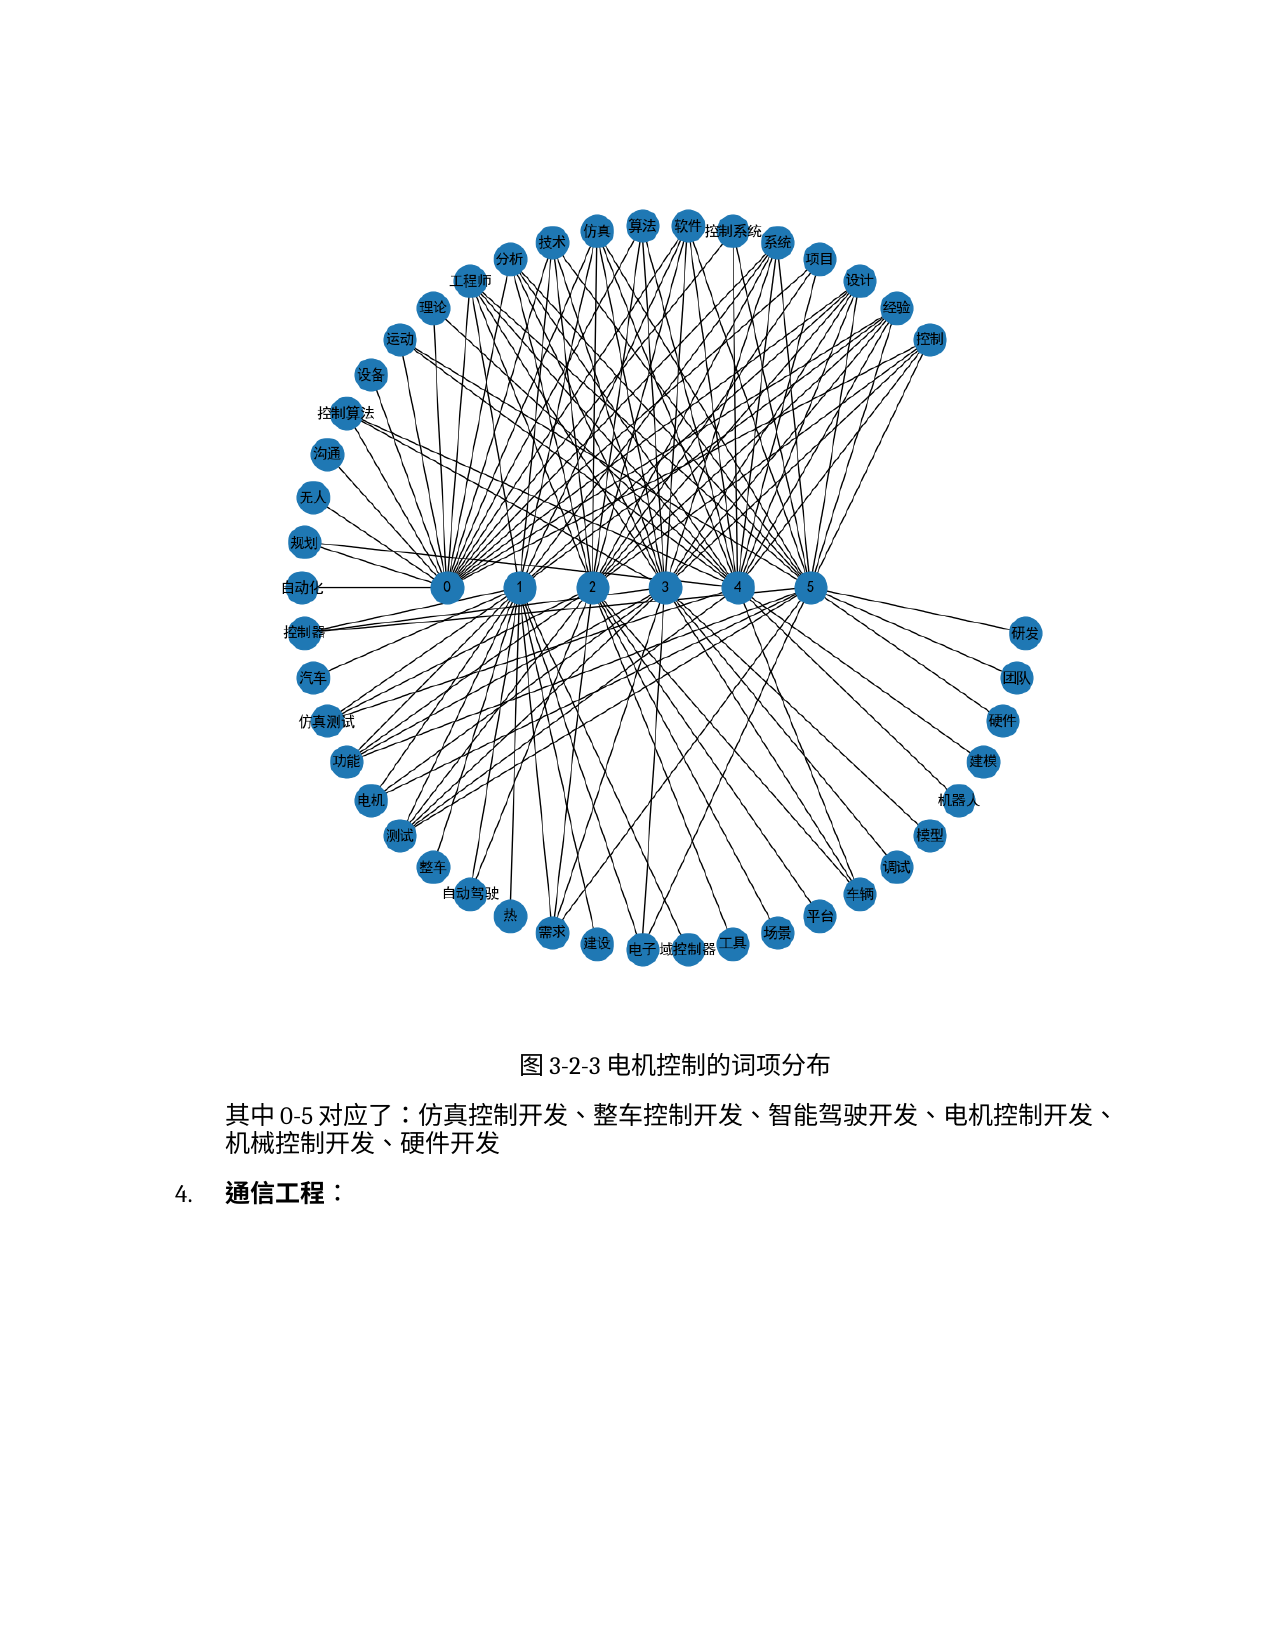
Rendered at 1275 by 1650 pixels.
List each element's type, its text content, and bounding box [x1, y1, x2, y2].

list 图3-2-3 电机控制的词项分布 [175, 1052, 1125, 1081]
list 其中0-5对应了：仿真控制开发、整车控制开发、智能驾驶开发、电机控制开发、机械控制开发、硬件开发 [175, 1102, 1125, 1159]
list 通信工程： [175, 1180, 1125, 1209]
picture [225, 150, 1100, 1025]
